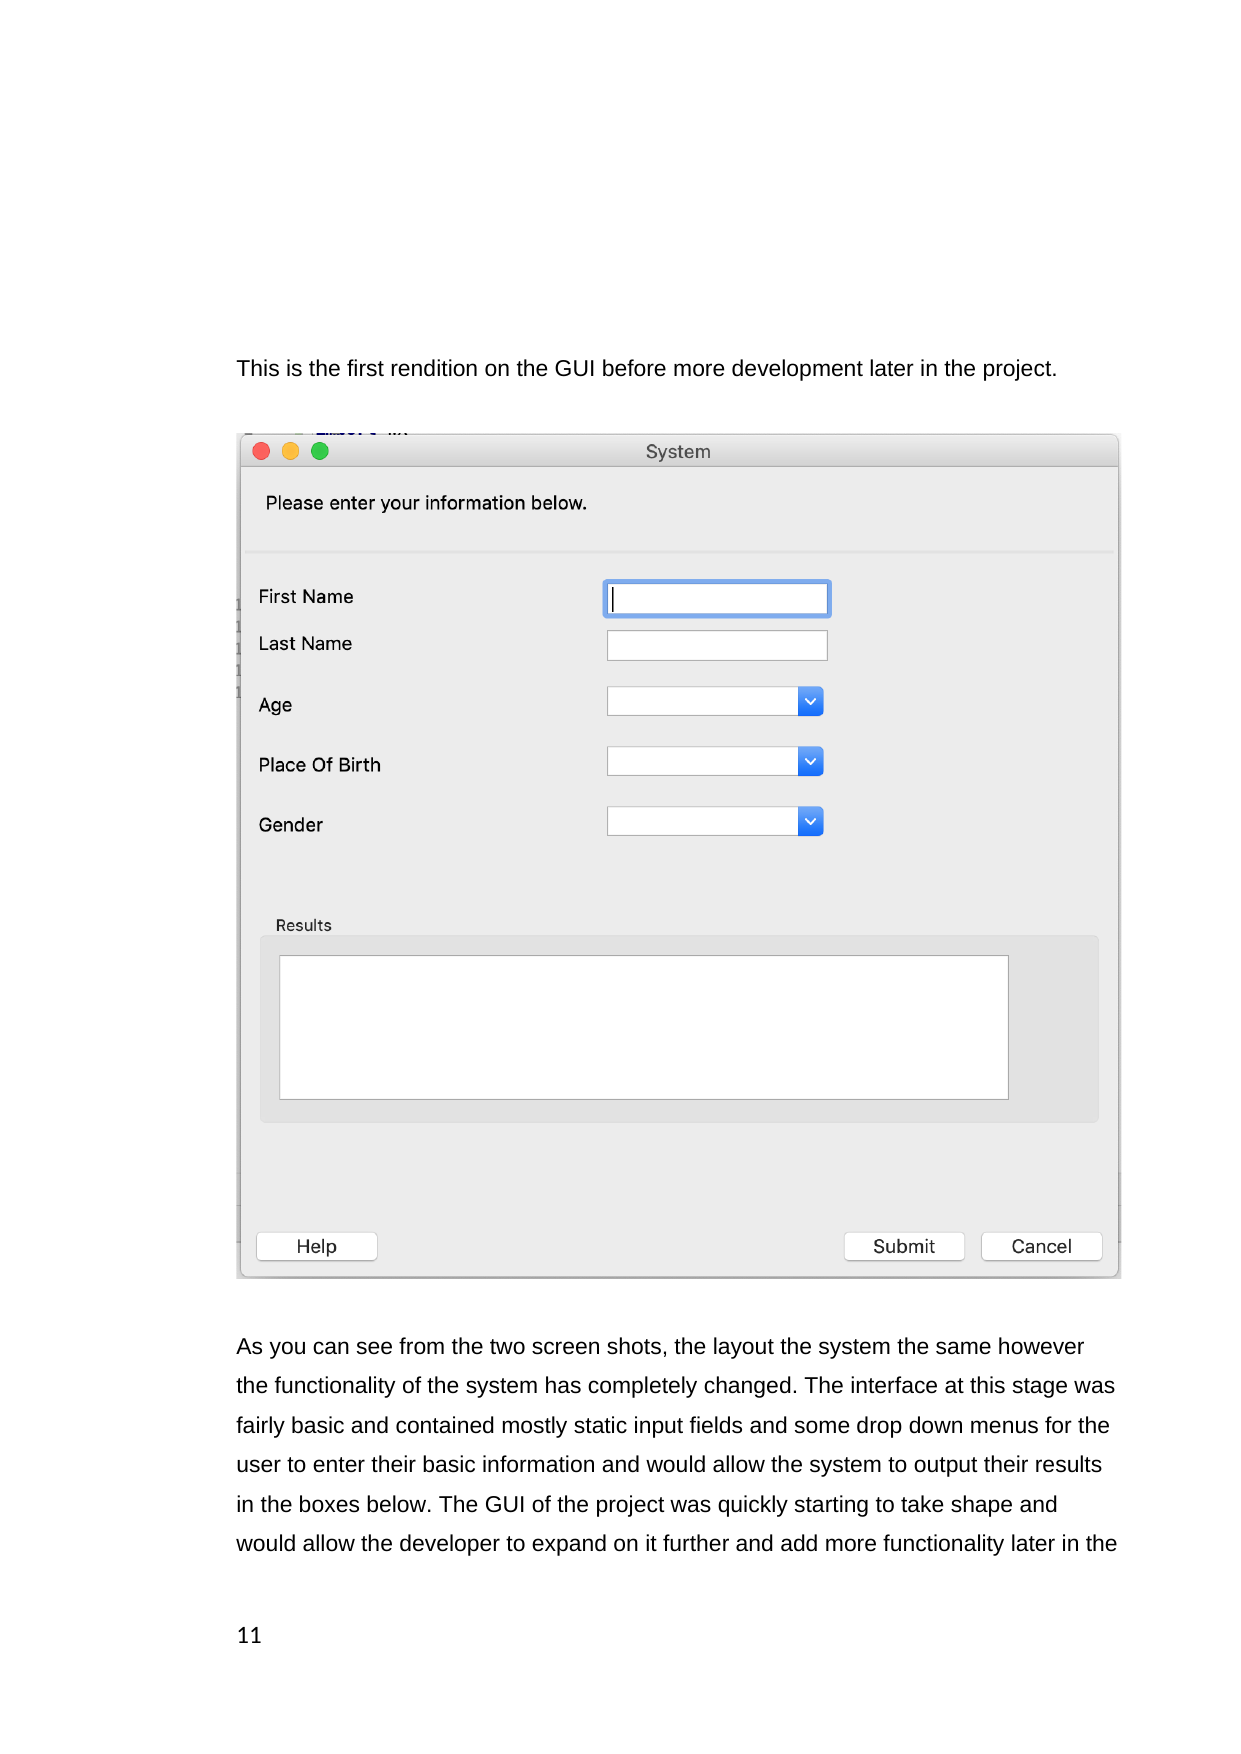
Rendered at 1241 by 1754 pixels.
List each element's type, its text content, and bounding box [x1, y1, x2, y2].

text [236, 1333, 1122, 1557]
picture [236, 433, 1122, 1279]
text This is the first rendition on the GUI before more development later in the project. [236, 355, 1122, 381]
